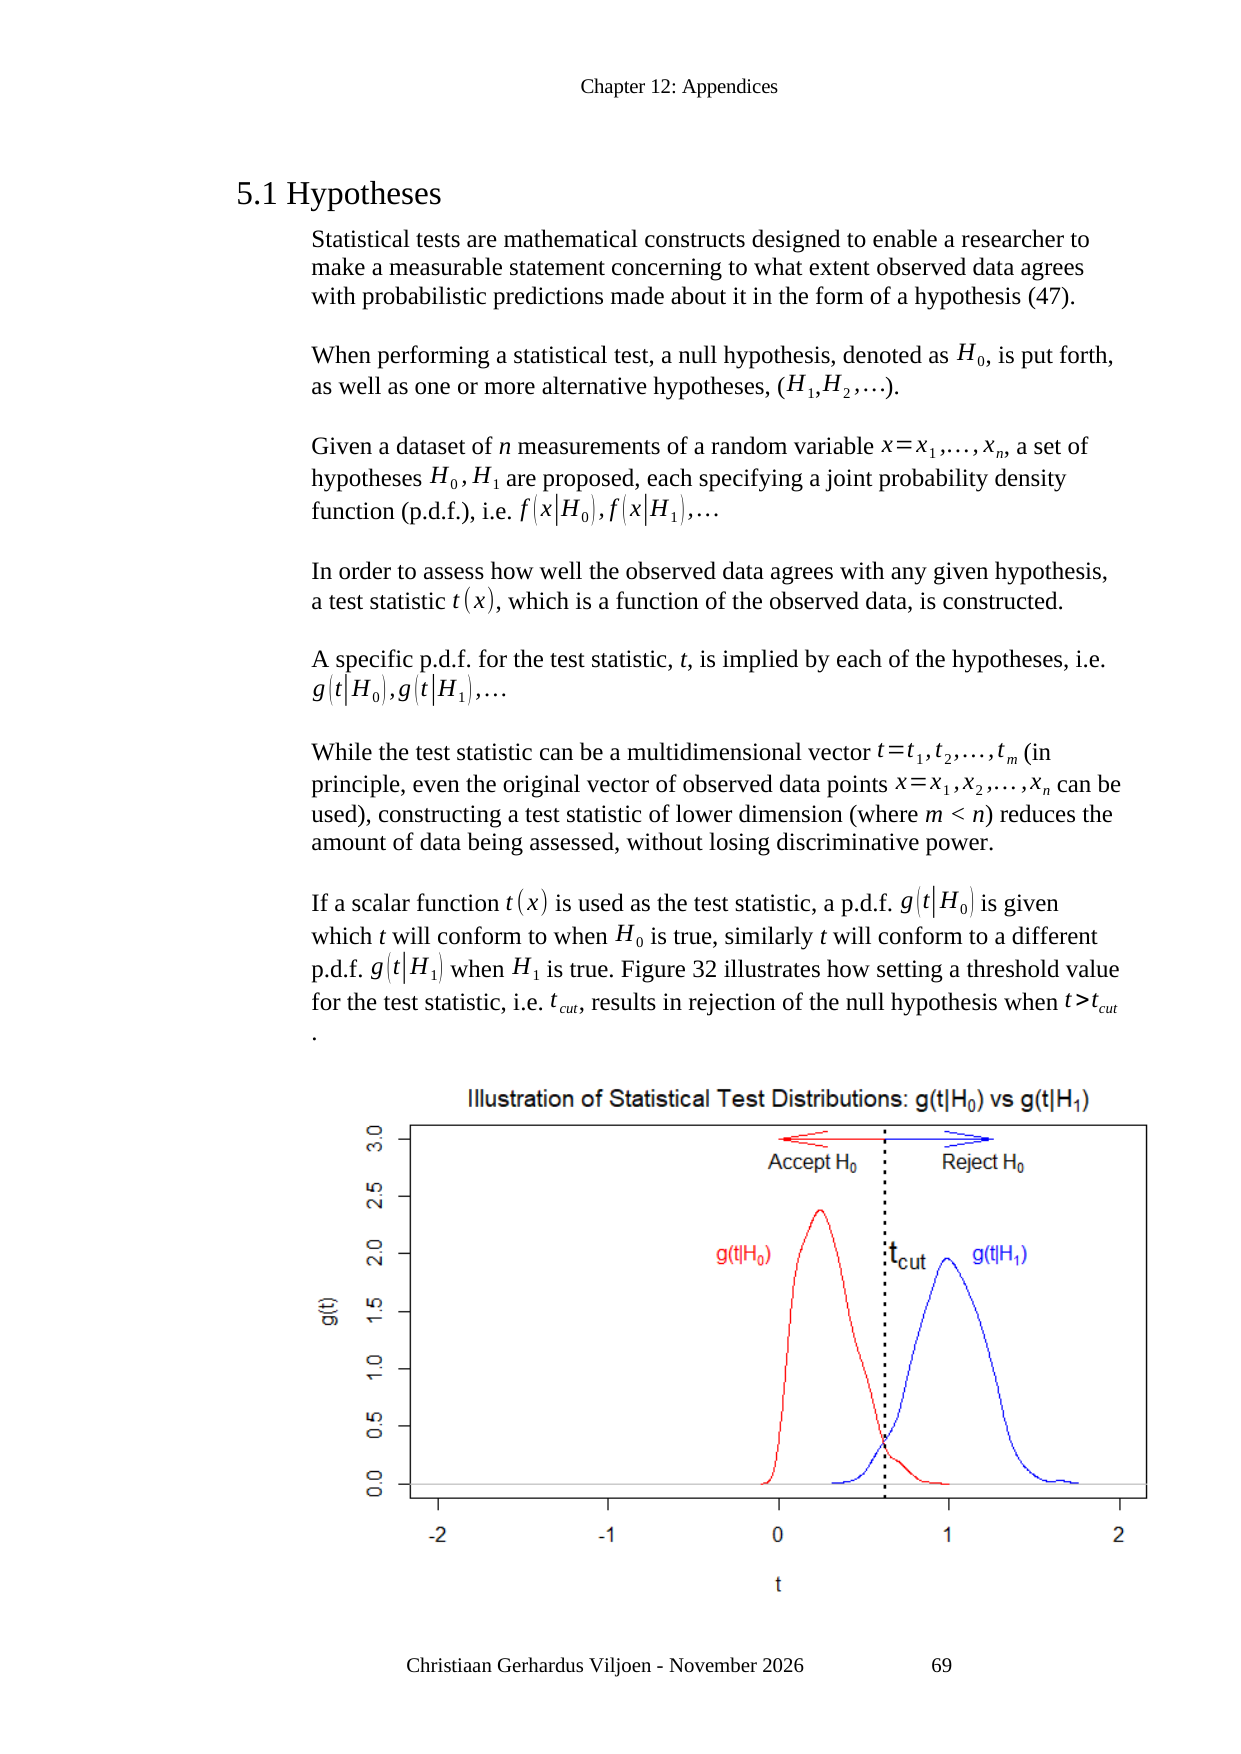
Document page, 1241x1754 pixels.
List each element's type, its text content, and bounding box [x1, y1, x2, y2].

text A specific p.d.f. for the test statistic, t, is implied by each of the hypotheses, i.e. [311, 644, 1122, 707]
text Statistical tests are mathematical constructs designed to enable a researcher to make a measurable statement concerning to what extent observed data agrees with probabilistic predictions made about it in the form of a hypothesis . [311, 224, 1122, 310]
text When performing a statistical test, a null hypothesis, denoted as , is put forth, as well as one or more alternative hypotheses, (,). [311, 339, 1122, 401]
text While the test statistic can be a multidimensional vector (in principle, even the original vector of observed data points can be used), constructing a test statistic of lower dimension (where m < n) reduces the amount of data being assessed, without losing discriminative power. [311, 736, 1122, 856]
subtitle Hypotheses [236, 173, 1122, 211]
picture [311, 1074, 1198, 1622]
text In order to assess how well the observed data agrees with any given hypothesis, a test statistic , which is a function of the observed data, is constructed. [311, 556, 1122, 615]
text Given a dataset of n measurements of a random variable , a set of hypotheses are proposed, each specifying a joint probability density function (p.d.f.), i.e. [311, 430, 1122, 528]
text If a scalar function is used as the test statistic, a p.d.f. is given which t will conform to when is true, similarly t will conform to a different p.d.f. when is true. Figure 32 illustrates how setting a threshold value for the test statistic, i.e. , results in rejection of the null hypothesis when . [311, 885, 1122, 1046]
